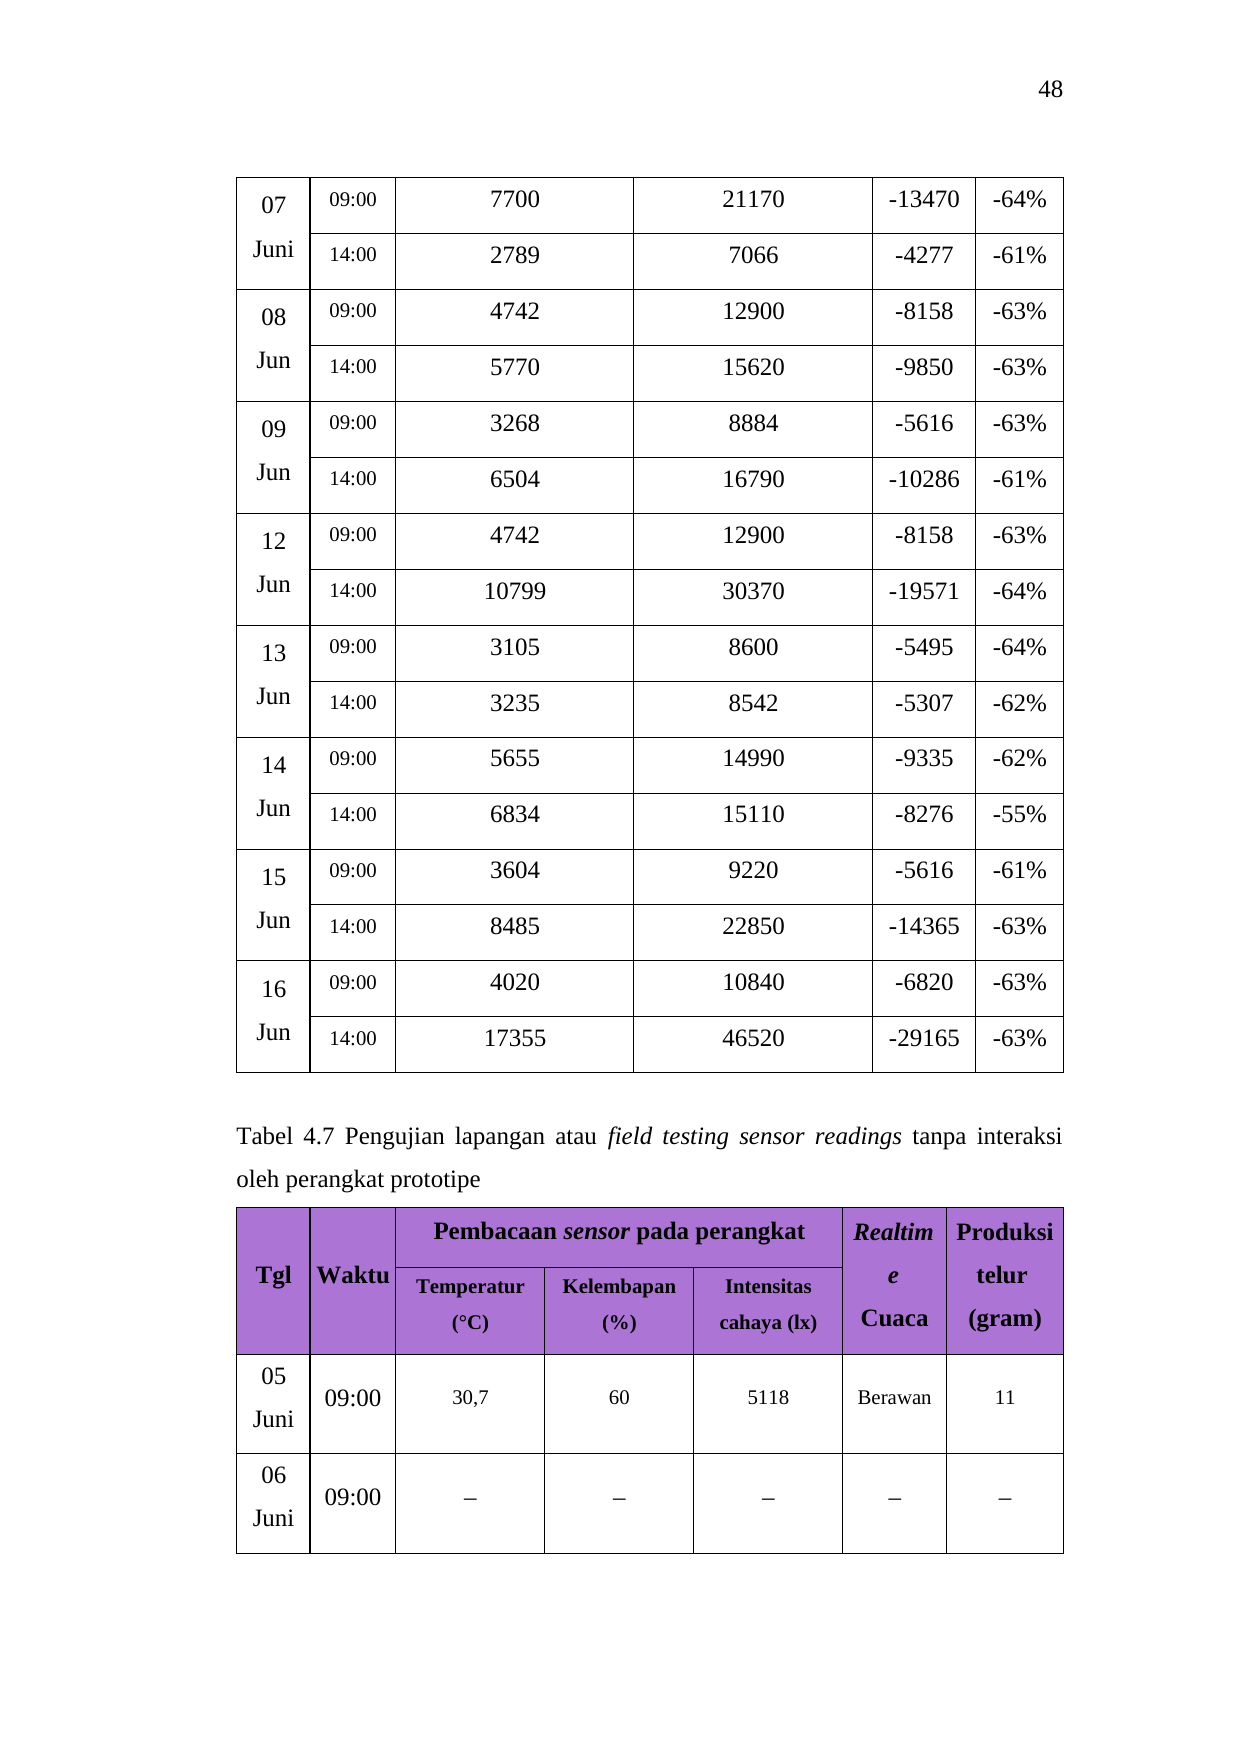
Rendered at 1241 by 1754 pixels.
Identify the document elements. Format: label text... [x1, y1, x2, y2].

table_cell 16 Jun [237, 961, 309, 1072]
table_header Produksi telur (gram) [947, 1208, 1063, 1354]
table_cell 13 Jun [237, 626, 309, 737]
table_cell 10840 [634, 961, 872, 1016]
table_cell 8884 [634, 402, 872, 457]
table_cell -63% [976, 290, 1063, 345]
table_cell 3235 [396, 682, 633, 737]
table_cell -5616 [873, 402, 975, 457]
table_cell 09:00 [311, 1454, 395, 1552]
table_cell -63% [976, 346, 1063, 401]
table_cell 15 Jun [237, 850, 309, 960]
table_cell Intensitas cahaya (lx) [694, 1268, 842, 1354]
table_cell 22850 [634, 905, 872, 960]
table_cell 09 Jun [237, 402, 309, 513]
table_cell 14:00 [311, 458, 395, 513]
table_cell -19571 [873, 570, 975, 625]
table_cell -13470 [873, 178, 975, 233]
table_cell 07 Juni [237, 178, 309, 289]
table_cell 8542 [634, 682, 872, 737]
table_cell 14:00 [311, 1017, 395, 1072]
table_cell 09:00 [311, 514, 395, 569]
table_cell 08 Jun [237, 290, 309, 401]
table_cell 7700 [396, 178, 633, 233]
table_cell 4742 [396, 290, 633, 345]
table_cell -5495 [873, 626, 975, 681]
table_cell 12900 [634, 290, 872, 345]
table_cell -64% [976, 570, 1063, 625]
table_cell -63% [976, 514, 1063, 569]
table_cell -5616 [873, 850, 975, 904]
table_cell -9335 [873, 738, 975, 792]
table_cell -64% [976, 178, 1063, 233]
table_cell 16790 [634, 458, 872, 513]
table_cell -61% [976, 850, 1063, 904]
table_header Realtime Cuaca [843, 1208, 946, 1354]
table_cell 14 Jun [237, 738, 309, 848]
table_cell -8158 [873, 290, 975, 345]
table_cell 3604 [396, 850, 633, 904]
table_cell -55% [976, 794, 1063, 848]
table_cell 6504 [396, 458, 633, 513]
table_cell -63% [976, 961, 1063, 1016]
table_cell 6834 [396, 794, 633, 848]
table_cell -64% [976, 626, 1063, 681]
table_cell 4020 [396, 961, 633, 1016]
table_cell 3105 [396, 626, 633, 681]
table_cell -63% [976, 1017, 1063, 1072]
table_cell 14:00 [311, 905, 395, 960]
table_cell 05 Juni [237, 1355, 309, 1453]
table_cell 09:00 [311, 402, 395, 457]
table_cell -14365 [873, 905, 975, 960]
table_cell 10799 [396, 570, 633, 625]
table_cell 30,7 [396, 1355, 544, 1453]
table_cell 14:00 [311, 794, 395, 848]
table_cell 15620 [634, 346, 872, 401]
table_cell 46520 [634, 1017, 872, 1072]
table_cell 14:00 [311, 346, 395, 401]
table_cell 2789 [396, 234, 633, 289]
table_cell 11 [947, 1355, 1063, 1453]
text Tabel 4.7 Pengujian lapangan atau field testing sensor readings tanpa interaksi oleh perangkat prototipe [236, 1121, 1063, 1193]
table_cell 8600 [634, 626, 872, 681]
table_cell 09:00 [311, 961, 395, 1016]
table_header Tgl [237, 1208, 309, 1354]
table_cell 60 [545, 1355, 693, 1453]
table_cell -29165 [873, 1017, 975, 1072]
table_header Waktu [311, 1208, 395, 1354]
table_cell 12 Jun [237, 514, 309, 625]
table_cell – [396, 1454, 544, 1552]
table_cell 14:00 [311, 570, 395, 625]
table_cell -62% [976, 682, 1063, 737]
table_cell 09:00 [311, 626, 395, 681]
table_cell 09:00 [311, 290, 395, 345]
table_cell -61% [976, 458, 1063, 513]
table_cell -63% [976, 905, 1063, 960]
table_cell -8276 [873, 794, 975, 848]
table_cell 5118 [694, 1355, 842, 1453]
table_cell – [843, 1454, 946, 1552]
table_cell 4742 [396, 514, 633, 569]
table_cell 14:00 [311, 682, 395, 737]
table_cell – [947, 1454, 1063, 1552]
table_header Pembacaan sensor pada perangkat [396, 1208, 842, 1267]
table_cell – [545, 1454, 693, 1552]
table_cell -63% [976, 402, 1063, 457]
table_cell -4277 [873, 234, 975, 289]
table_cell 7066 [634, 234, 872, 289]
table_cell -10286 [873, 458, 975, 513]
table_cell 5770 [396, 346, 633, 401]
table_cell 9220 [634, 850, 872, 904]
table_cell 09:00 [311, 738, 395, 792]
table_cell 15110 [634, 794, 872, 848]
table_cell – [694, 1454, 842, 1552]
table_cell 21170 [634, 178, 872, 233]
table_cell -6820 [873, 961, 975, 1016]
table_cell -9850 [873, 346, 975, 401]
table_cell 8485 [396, 905, 633, 960]
table_cell Berawan [843, 1355, 946, 1453]
table_cell -62% [976, 738, 1063, 792]
table_cell 09:00 [311, 1355, 395, 1453]
table_cell -5307 [873, 682, 975, 737]
table_cell -61% [976, 234, 1063, 289]
table_cell 17355 [396, 1017, 633, 1072]
table_cell Temperatur (°C) [396, 1268, 544, 1354]
table_cell 14:00 [311, 234, 395, 289]
table_cell 06 Juni [237, 1454, 309, 1552]
table_cell 3268 [396, 402, 633, 457]
table_cell 5655 [396, 738, 633, 792]
table_cell 09:00 [311, 178, 395, 233]
table_cell Kelembapan (%) [545, 1268, 693, 1354]
table_cell 09:00 [311, 850, 395, 904]
table_cell 14990 [634, 738, 872, 792]
table_cell 30370 [634, 570, 872, 625]
table_cell 12900 [634, 514, 872, 569]
table_cell -8158 [873, 514, 975, 569]
